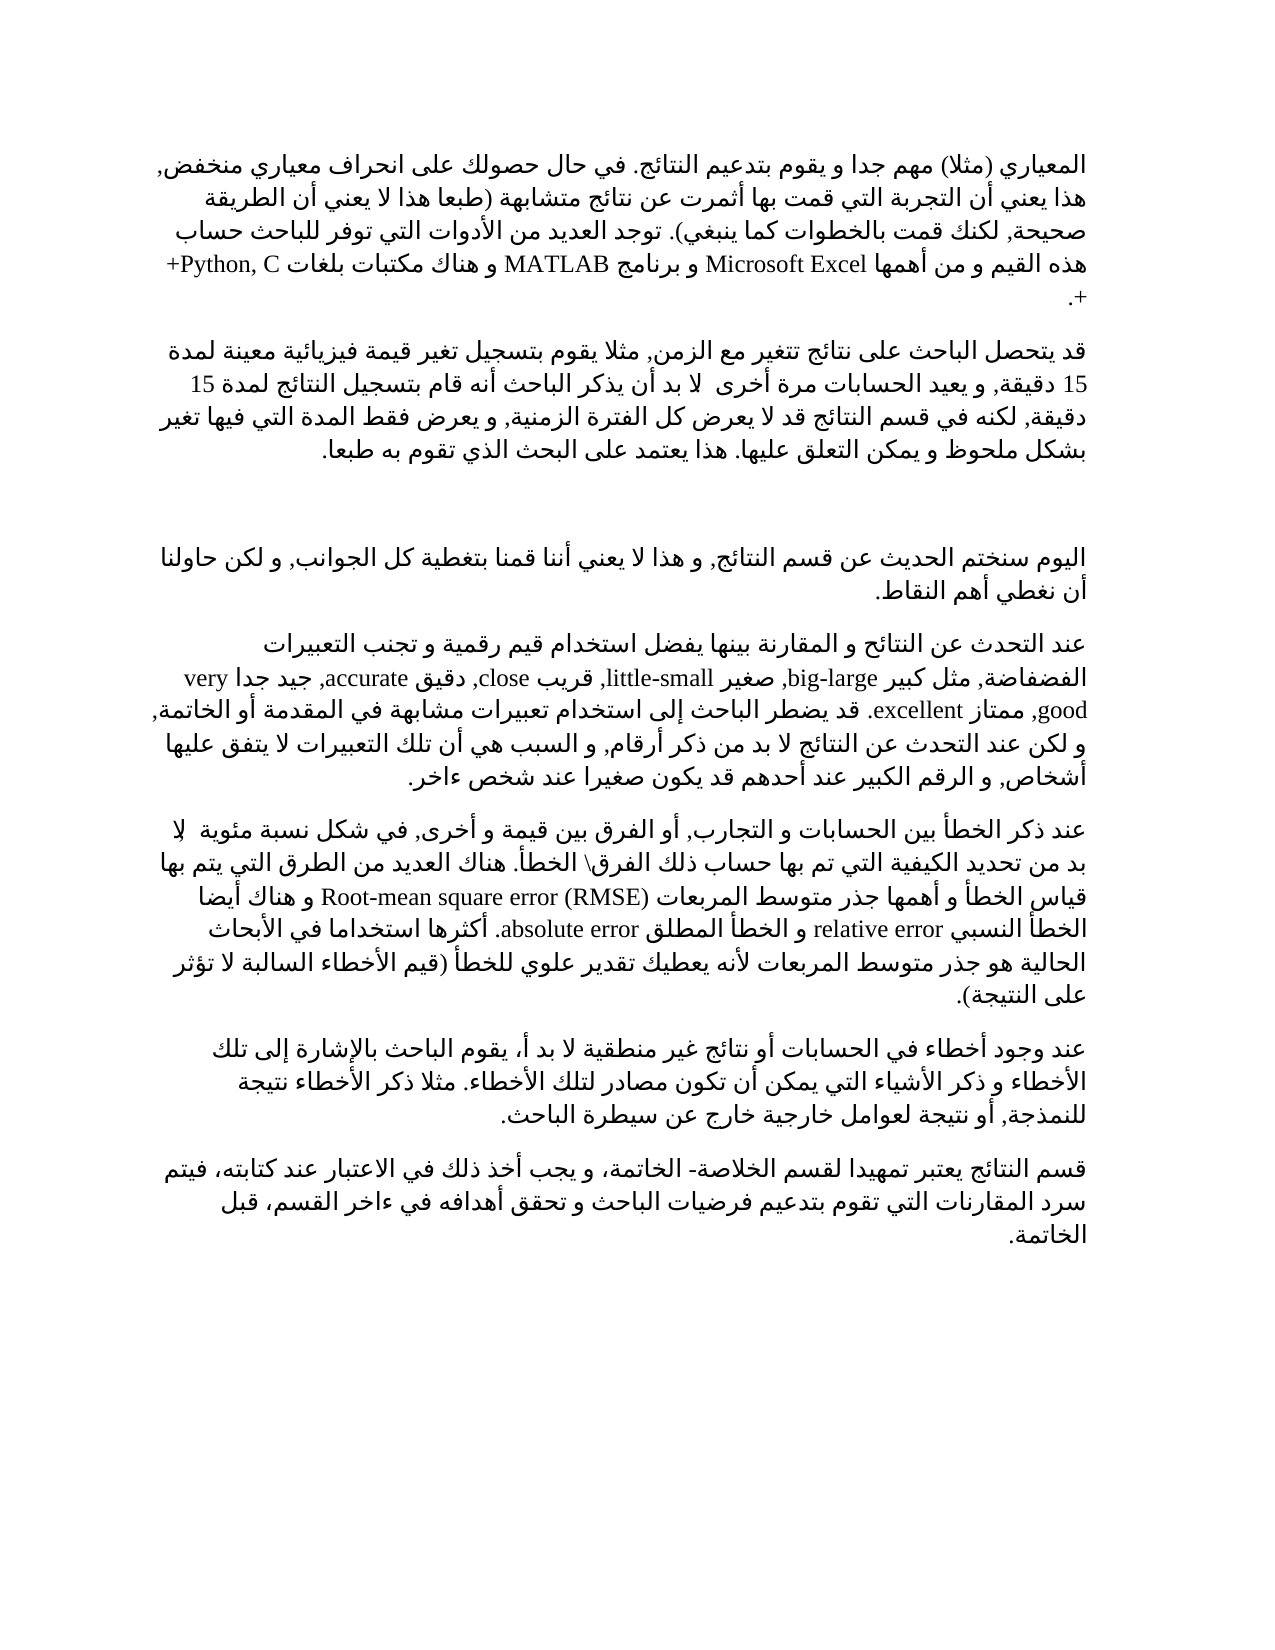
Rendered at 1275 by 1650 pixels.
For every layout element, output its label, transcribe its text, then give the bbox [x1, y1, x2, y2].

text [150, 150, 1087, 311]
text قد يتحصل الباحث على نتائج تتغير مع الزمن, مثلا يقوم بتسجيل تغير قيمة فيزيائية معينة لمدة 15 دقيقة, و يعيد الحسابات مرة أخرى. لا بد أن يذكر الباحث أنه قام بتسجيل النتائج لمدة 15 دقيقة, لكنه في قسم النتائج قد لا يعرض كل الفترة الزمنية, و يعرض فقط المدة التي فيها تغير بشكل ملحوظ و يمكن التعلق عليها. هذا يعتمد على البحث الذي تقوم به طبعا. [150, 336, 1087, 464]
text عند التحدث عن النتائح و المقارنة بينها يفضل استخدام قيم رقمية و تجنب التعبيرات الفضفاضة, مثل كبير big-large, صغير little-small, قريب close, دقيق accurate, جيد جدا very good, ممتاز excellent. قد يضطر الباحث إلى استخدام تعبيرات مشابهة في المقدمة أو الخاتمة, و لكن عند التحدث عن النتائج لا بد من ذكر أرقام, و السبب هي أن تلك التعبيرات لا يتفق عليها أشخاص, و الرقم الكبير عند أحدهم قد يكون صغيرا عند شخص ءاخر. [150, 629, 1087, 790]
text عند وجود أخطاء في الحسابات أو نتائج غير منطقية لا بد أ، يقوم الباحث بالإشارة إلى تلك الأخطاء و ذكر الأشياء التي يمكن أن تكون مصادر لتلك الأخطاء. مثلا ذكر الأخطاء نتيجة للنمذجة, أو نتيجة لعوامل خارجية خارج عن سيطرة الباحث. [150, 1034, 1087, 1129]
text عند ذكر الخطأ بين الحسابات و التجارب, أو الفرق بين قيمة و أخرى, في شكل نسبة مئوية, لا بد من تحديد الكيفية التي تم بها حساب ذلك الفرق\ الخطأ. هناك العديد من الطرق التي يتم بها قياس الخطأ و أهمها جذر متوسط المربعات Root-mean square error (RMSE) و هناك أيضا الخطأ النسبي relative error و الخطأ المطلق absolute error. أكثرها استخداما في الأبحاث الحالية هو جذر متوسط المربعات لأنه يعطيك تقدير علوي للخطأ (قيم الأخطاء السالبة لا تؤثر على النتيجة). [150, 816, 1087, 1009]
text اليوم سنختم الحديث عن قسم النتائج, و هذا لا يعني أننا قمنا بتغطية كل الجوانب, و لكن حاولنا أن نغطي أهم النقاط. [150, 543, 1087, 604]
text قسم النتائج يعتبر تمهيدا لقسم الخلاصة- الخاتمة، و يجب أخذ ذلك في الاعتبار عند كتابته، فيتم سرد المقارنات التي تقوم بتدعيم فرضيات الباحث و تحقق أهدافه في ءاخر القسم، قبل الخاتمة. [150, 1154, 1087, 1249]
